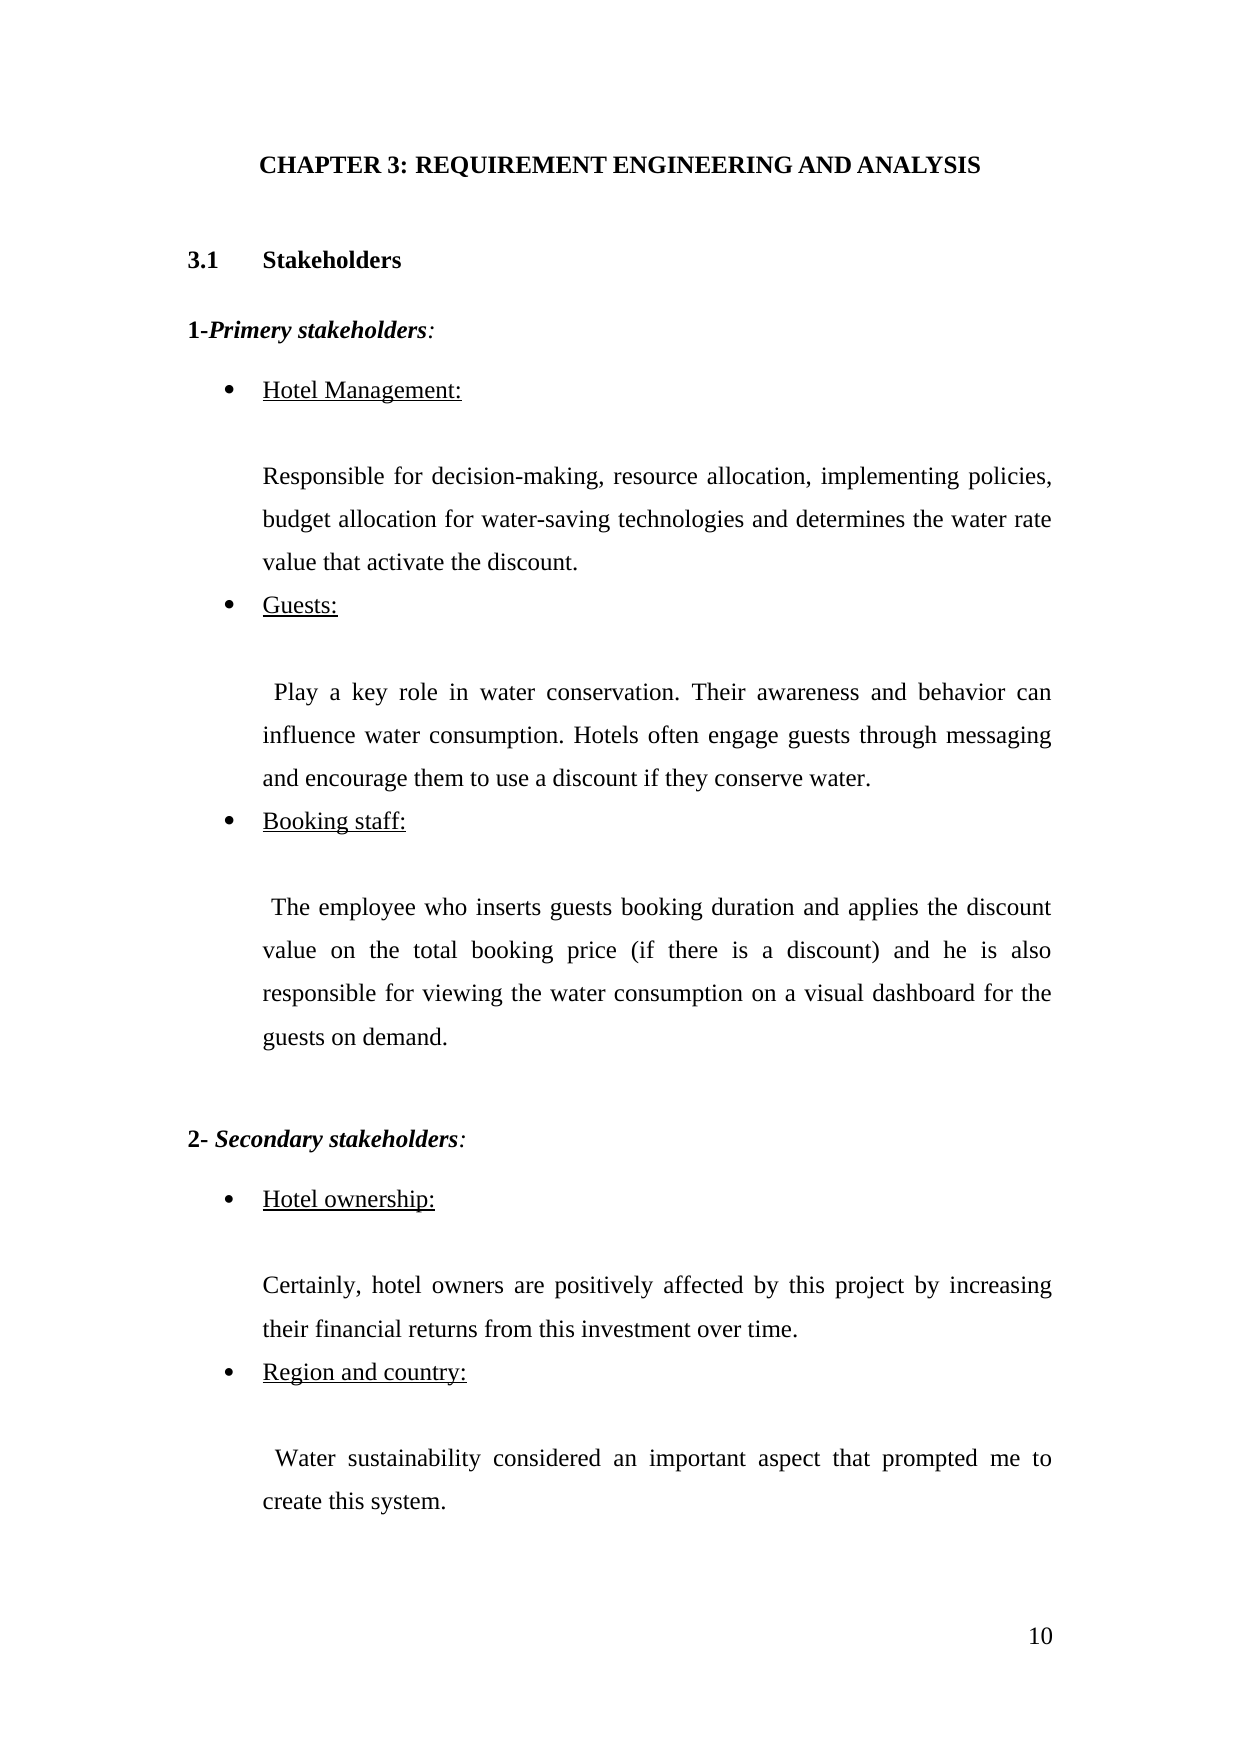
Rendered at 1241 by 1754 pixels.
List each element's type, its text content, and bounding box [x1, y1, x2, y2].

list Hotel ownership: [225, 1184, 1053, 1213]
list Certainly, hotel owners are positively affected by this project by increasing their financial returns from this investment over time. [262, 1271, 1053, 1342]
list Guests: [225, 590, 1053, 619]
list Region and country: [225, 1357, 1053, 1386]
list Hotel Management: [225, 375, 1053, 403]
subtitle Requirement Engineering and Analysis [187, 150, 1053, 179]
list Booking staff: [225, 806, 1053, 835]
list Play a key role in water conservation. Their awareness and behavior can influence water consumption. Hotels often engage guests through messaging and encourage them to use a discount if they conserve water. [262, 677, 1053, 792]
list Water sustainability considered an important aspect that prompted me to create this system. [262, 1443, 1053, 1515]
subtitle Stakeholders [187, 245, 1053, 274]
list Responsible for decision-making, resource allocation, implementing policies, budget allocation for water-saving technologies and determines the water rate value that activate the discount. [262, 461, 1053, 576]
list The employee who inserts guests booking duration and applies the discount value on the total booking price (if there is a discount) and he is also responsible for viewing the water consumption on a visual dashboard for the guests on demand. [262, 892, 1053, 1050]
text 1-Primery stakeholders: [187, 315, 1053, 344]
text 2- Secondary stakeholders: [187, 1124, 1053, 1153]
